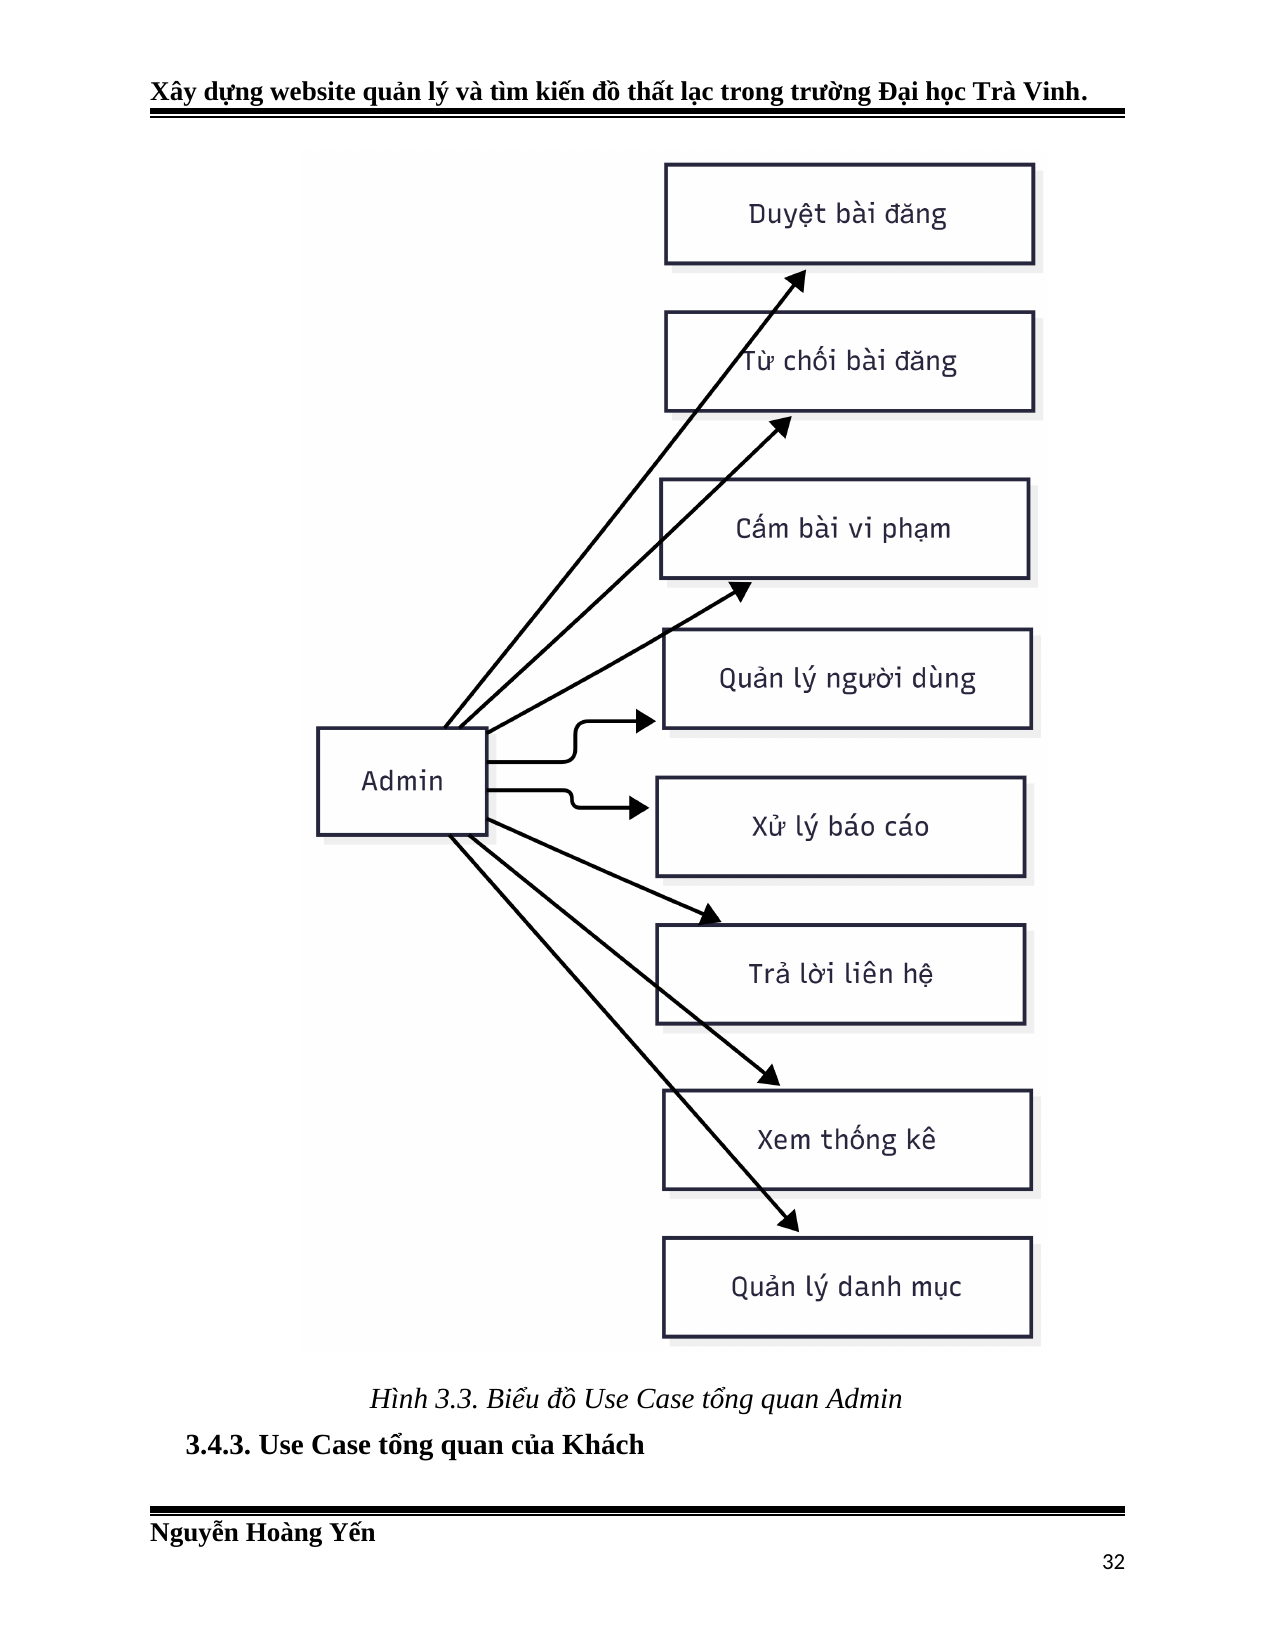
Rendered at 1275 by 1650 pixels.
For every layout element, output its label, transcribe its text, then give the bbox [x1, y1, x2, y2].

text Hình 3.3. Biểu đồ Use Case tổng quan Admin [150, 1381, 1125, 1415]
text Use Case tổng quan của Khách [185, 1427, 1125, 1461]
picture [301, 150, 1049, 1352]
